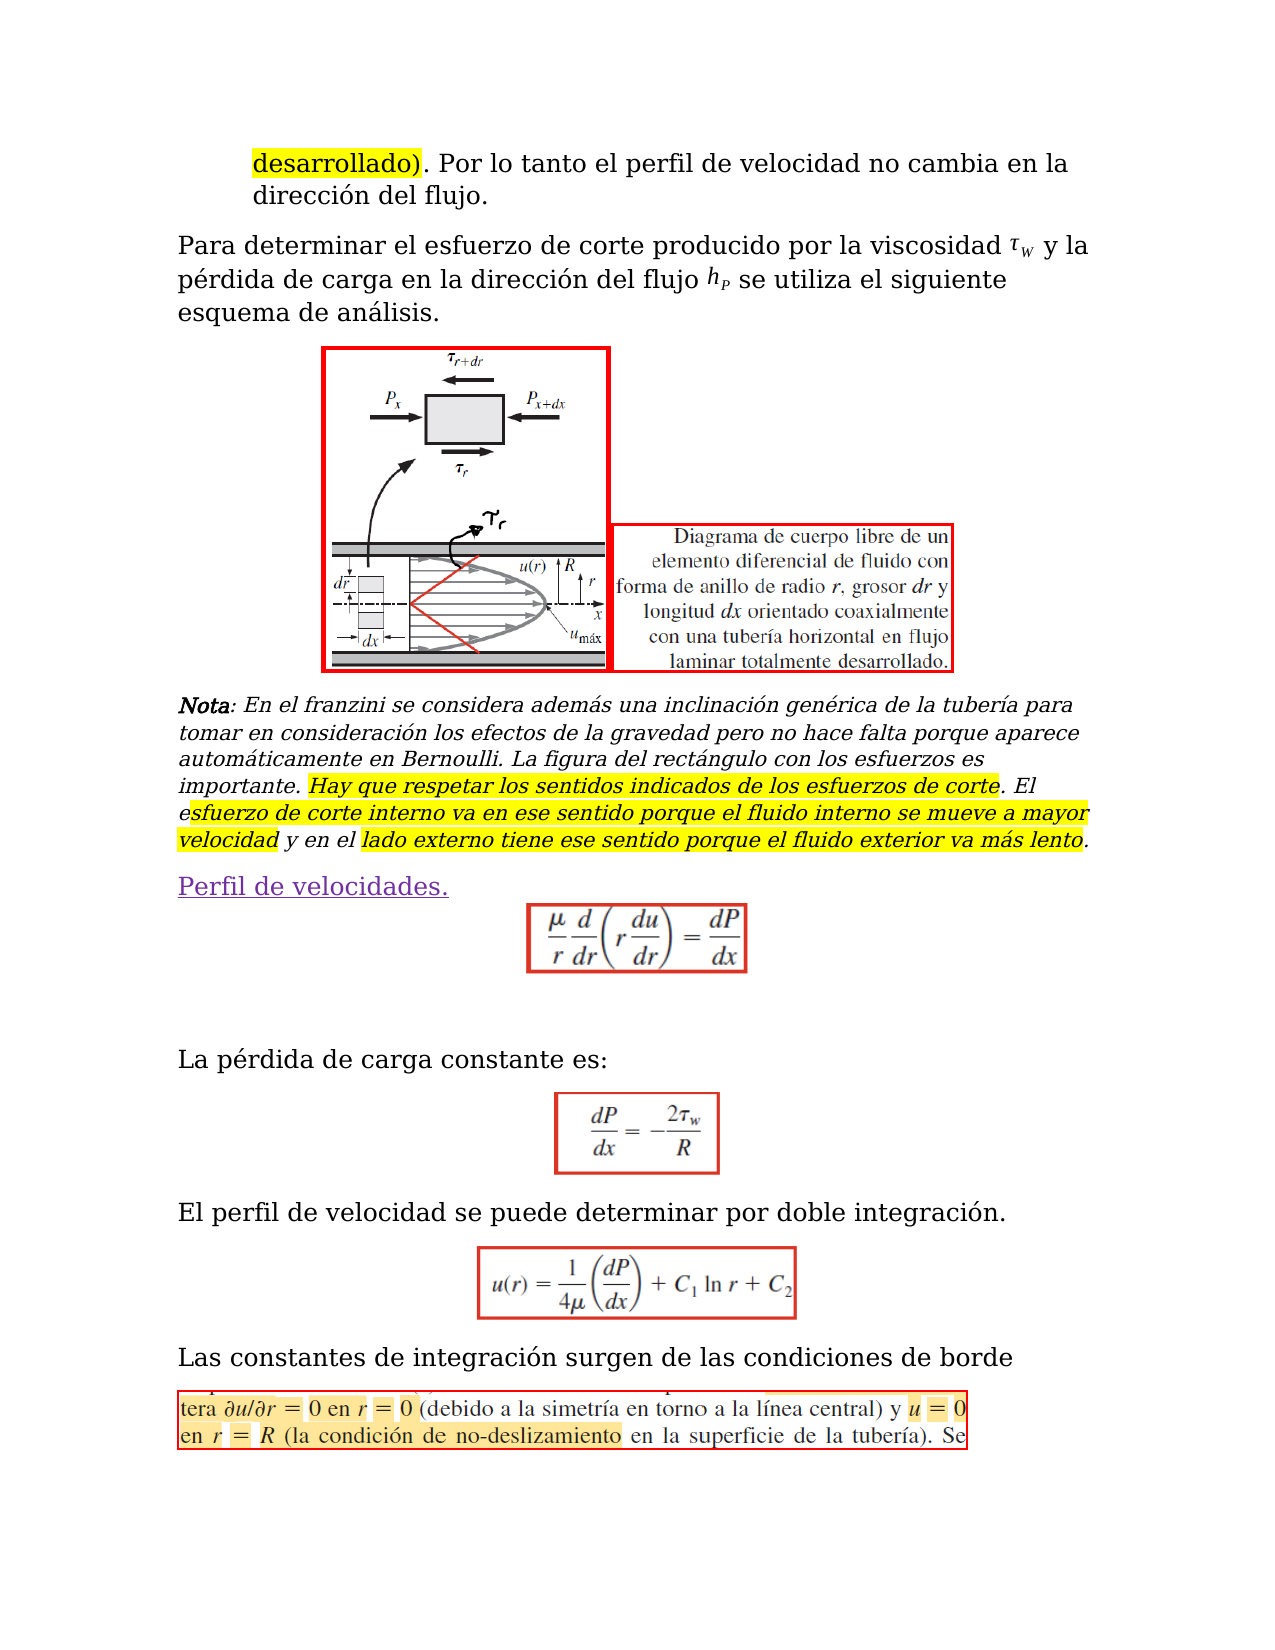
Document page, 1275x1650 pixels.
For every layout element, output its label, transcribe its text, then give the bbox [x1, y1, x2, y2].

text La pérdida de carga constante es: [177, 1043, 1098, 1073]
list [215, 148, 1098, 210]
picture [326, 350, 606, 669]
text El perfil de velocidad se puede determinar por doble integración. [177, 1196, 1098, 1226]
picture [179, 1392, 966, 1448]
text Las constantes de integración surgen de las condiciones de borde [177, 1341, 1098, 1371]
picture [614, 526, 951, 670]
text Para determinar el esfuerzo de corte producido por la viscosidad y la pérdida de carga en la dirección del flujo se utiliza el siguiente esquema de análisis. [177, 229, 1098, 327]
text Nota: En el franzini se considera además una inclinación genérica de la tubería para tomar en consideración los efectos de la gravedad pero no hace falta porque aparece automáticamente en Bernoulli. La figura del rectángulo con los esfuerzos es importante. Hay que respetar los sentidos indicados de los esfuerzos de corte. El esfuerzo de corte interno va en ese sentido porque el fluido interno se mueve a mayor velocidad y en el lado externo tiene ese sentido porque el fluido exterior va más lento. [177, 692, 1098, 852]
picture [554, 1092, 721, 1178]
picture [525, 903, 750, 976]
picture [476, 1245, 799, 1323]
subtitle Perfil de velocidades. [177, 871, 1098, 901]
